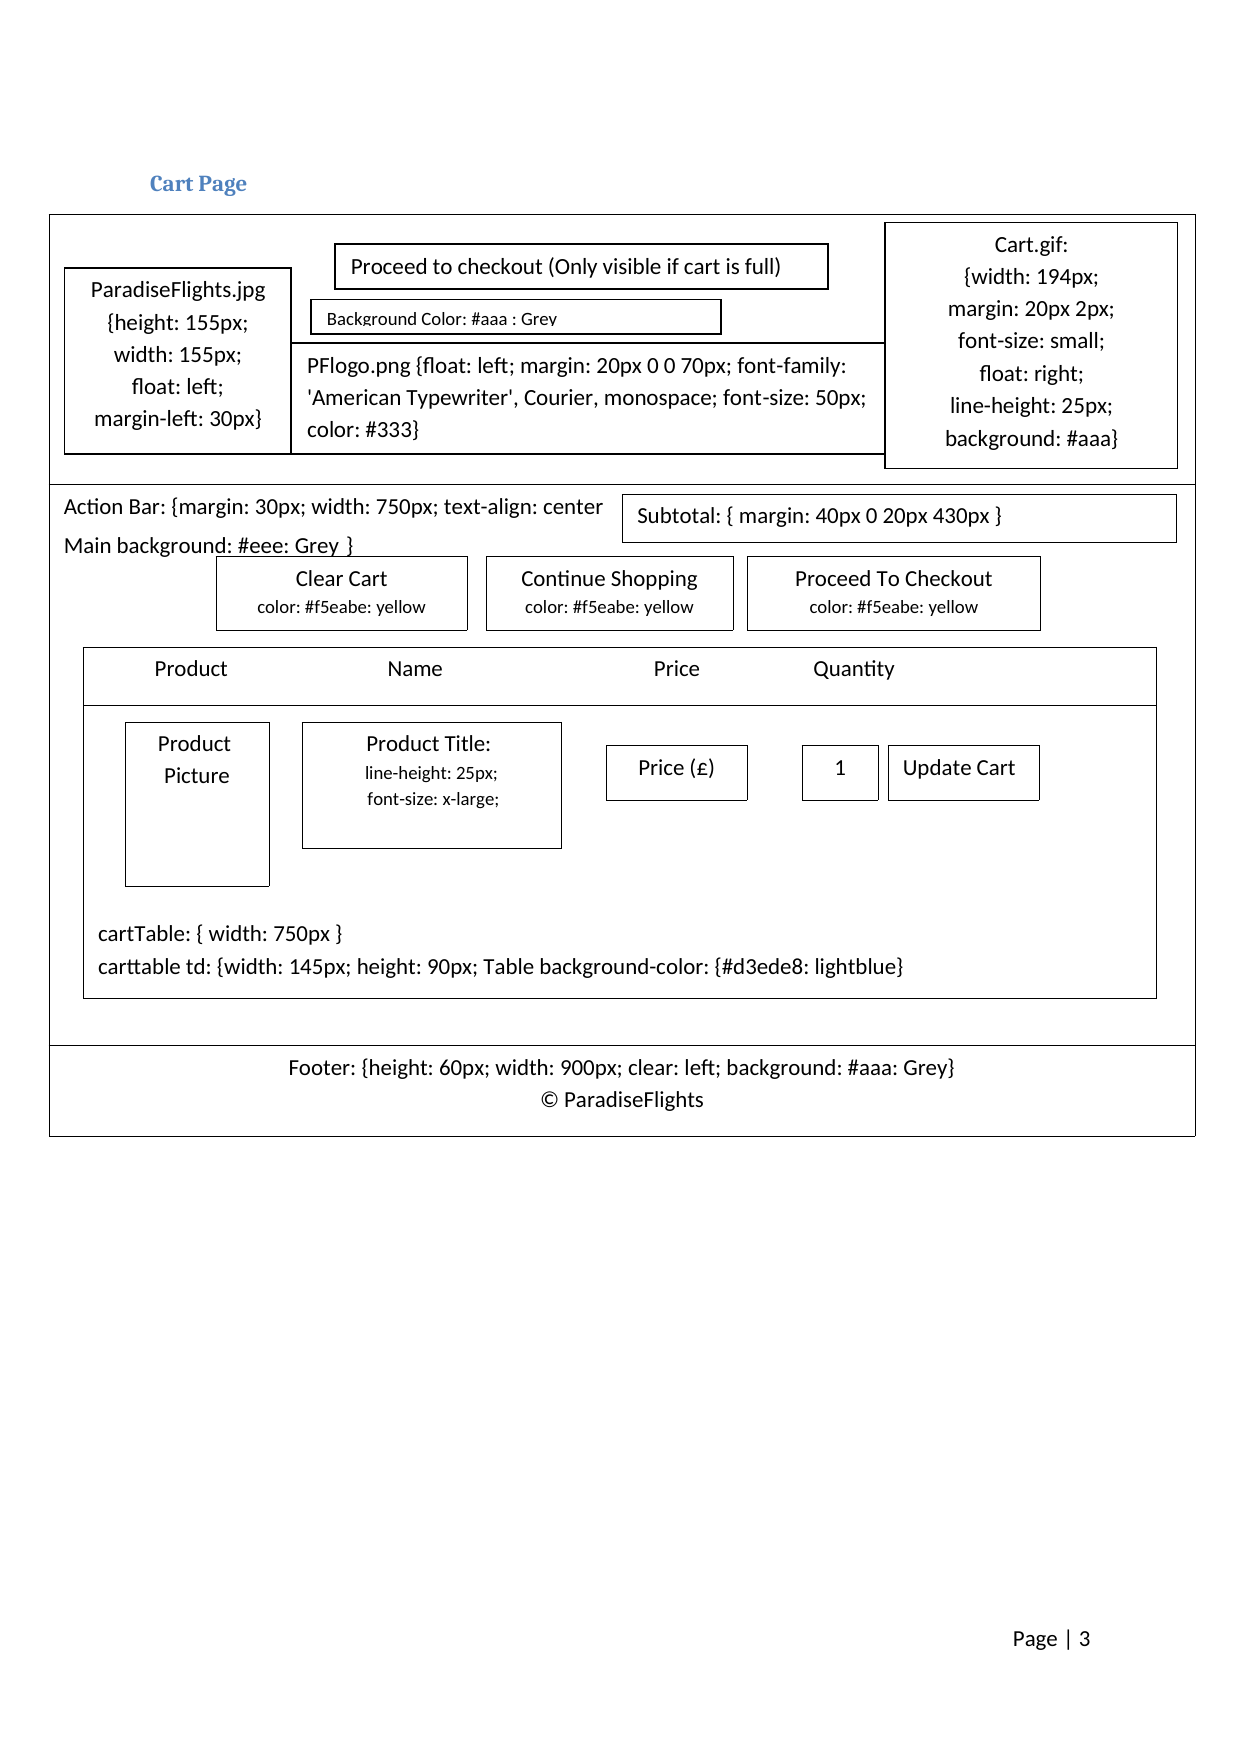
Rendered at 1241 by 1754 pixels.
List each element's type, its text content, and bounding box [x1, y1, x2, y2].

subtitle Cart Page [150, 171, 1090, 197]
